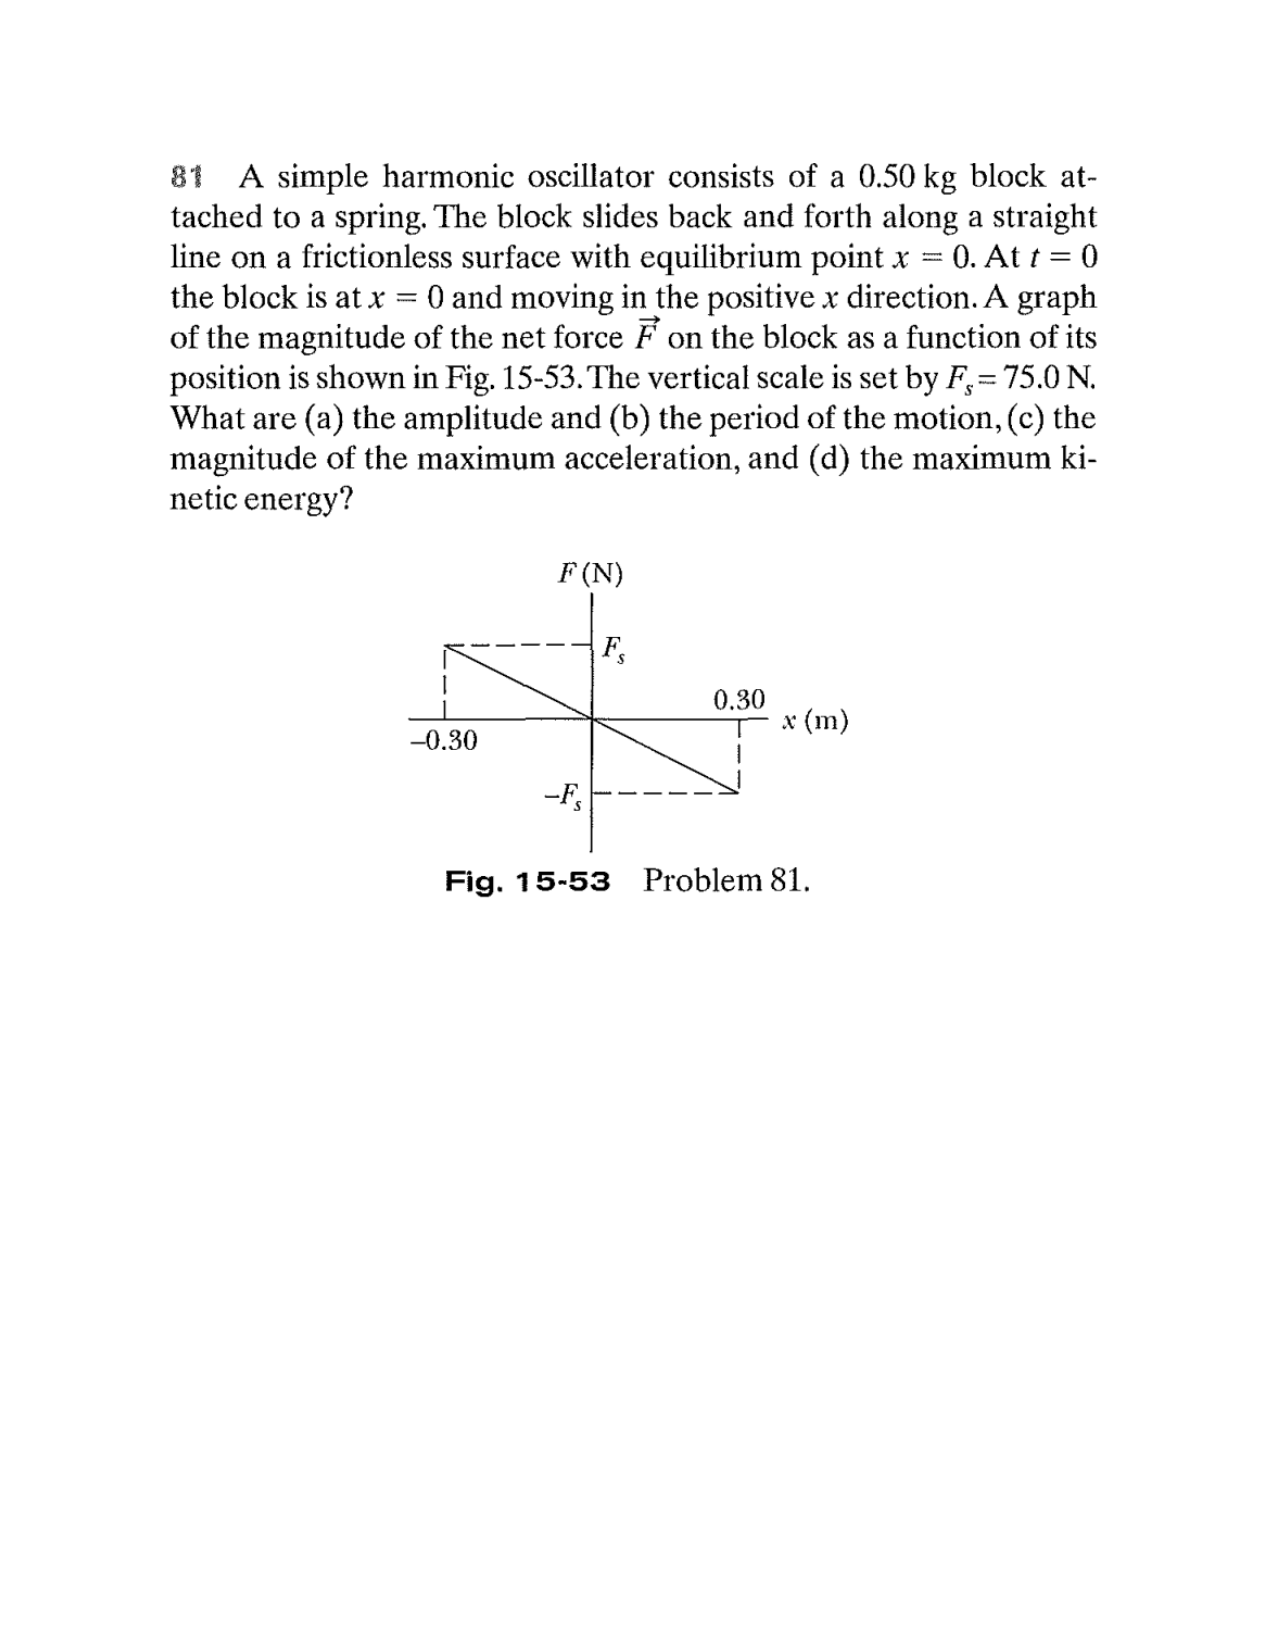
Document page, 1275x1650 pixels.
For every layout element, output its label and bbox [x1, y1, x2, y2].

picture [150, 150, 1125, 913]
